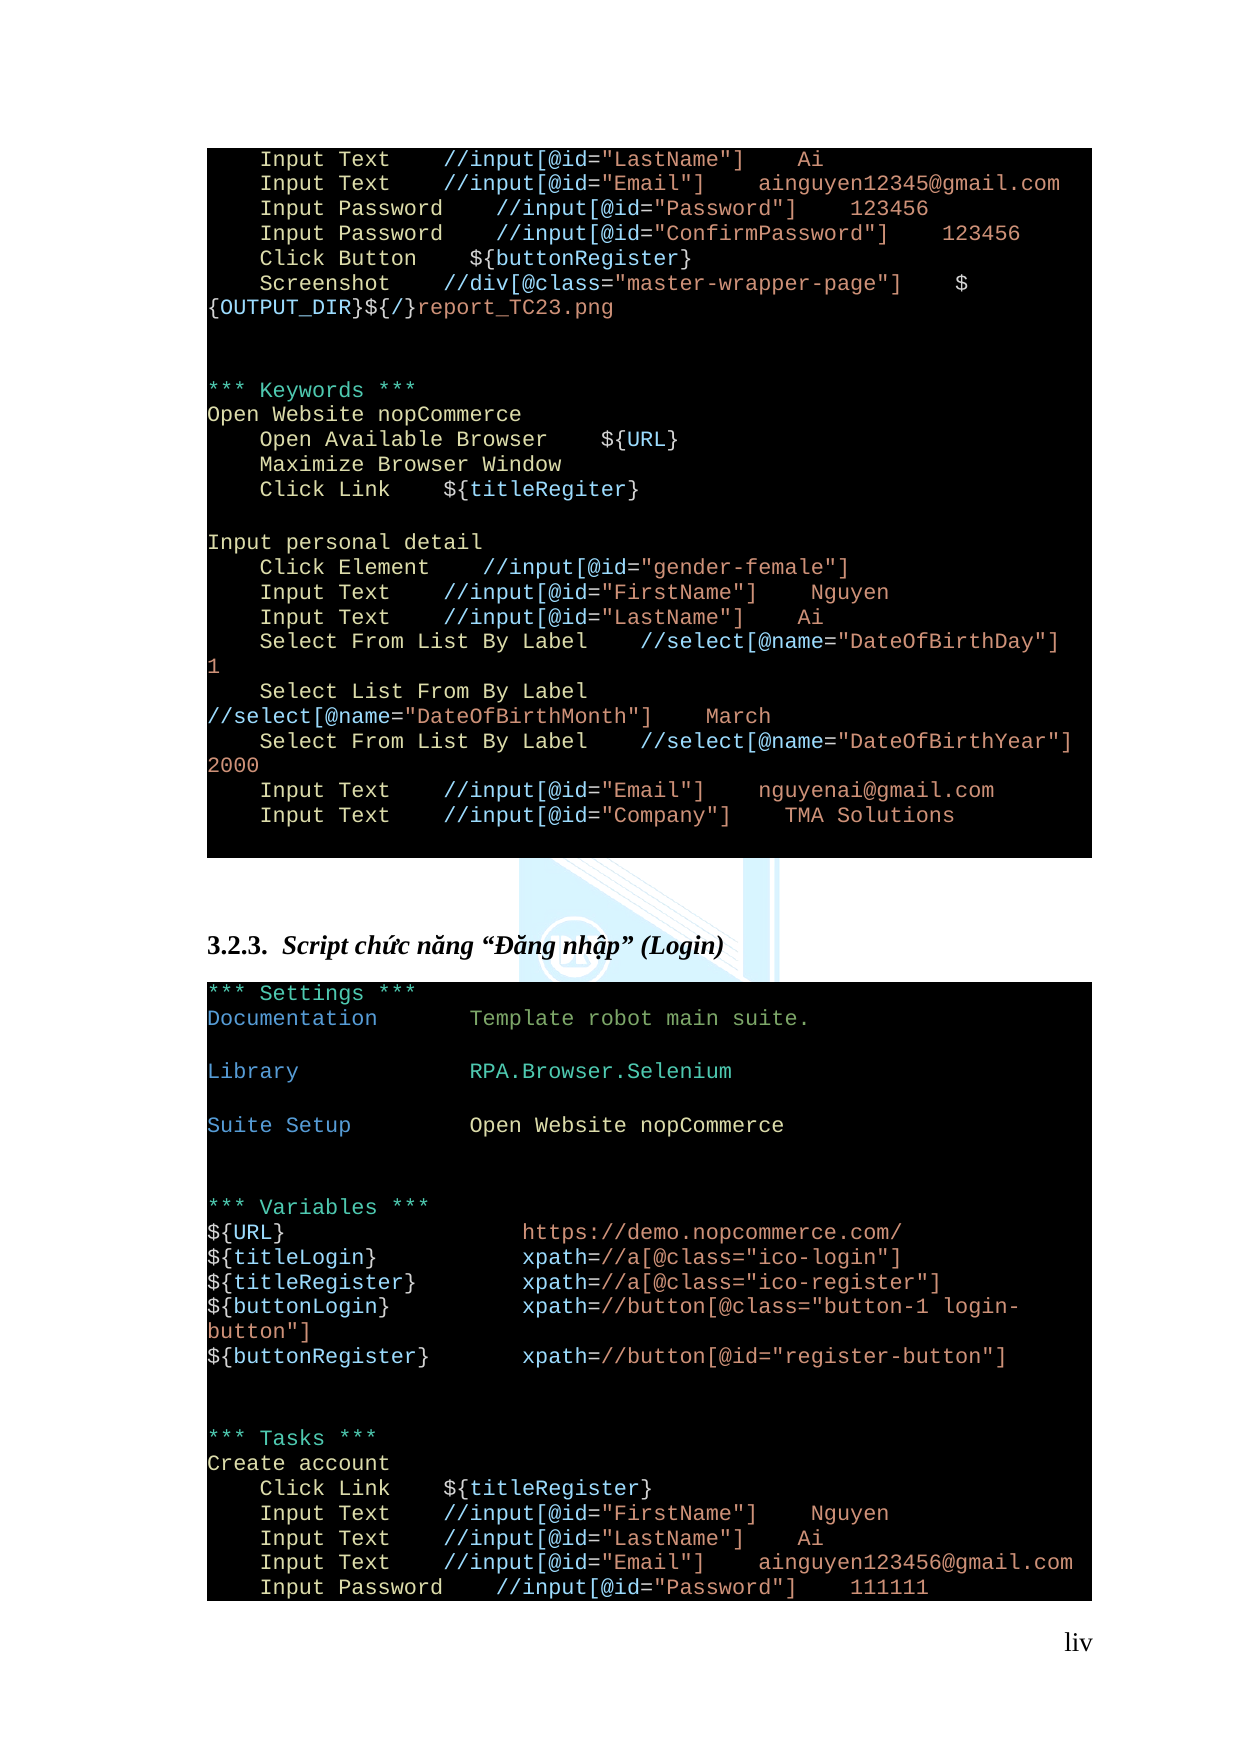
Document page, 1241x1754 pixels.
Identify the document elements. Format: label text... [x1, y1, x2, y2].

text Input Text //input[@id="LastName"] Ai [207, 148, 1092, 172]
text *** Variables *** [207, 1196, 1092, 1221]
text *** Tasks *** [207, 1427, 1092, 1452]
text ${buttonLogin} xpath=//button[@class="button-1 login-button"] [207, 1296, 1092, 1345]
text Select From List By Label //select[@name="DateOfBirthYear"] 2000 [207, 730, 1092, 779]
text Maximize Browser Window [207, 453, 1092, 478]
text Open Available Browser ${URL} [207, 428, 1092, 453]
text Click Element //input[@id="gender-female"] [207, 556, 1092, 581]
text Input Password //input[@id="Password"] 111111 [207, 1576, 1092, 1601]
text Input Text //input[@id="FirstName"] Nguyen [207, 1502, 1092, 1527]
text Input personal detail [207, 531, 1092, 556]
text *** Settings *** [207, 982, 1092, 1007]
text Input Text //input[@id="LastName"] Ai [207, 606, 1092, 631]
text Open Website nopCommerce [207, 403, 1092, 428]
text Input Text //input[@id="LastName"] Ai [207, 1527, 1092, 1551]
text Select List From By Label //select[@name="DateOfBirthMonth"] March [207, 680, 1092, 730]
text Input Text //input[@id="FirstName"] Nguyen [207, 581, 1092, 606]
text Documentation Template robot main suite. [207, 1007, 1092, 1032]
text Input Text //input[@id="Email"] ainguyen12345@gmail.com [207, 172, 1092, 197]
text Select From List By Label //select[@name="DateOfBirthDay"] 1 [207, 631, 1092, 680]
text Suite Setup Open Website nopCommerce [207, 1114, 1092, 1139]
text ${buttonRegister} xpath=//button[@id="register-button"] [207, 1345, 1092, 1370]
text ${URL} https://demo.nopcommerce.com/ [207, 1221, 1092, 1246]
text *** Keywords *** [207, 379, 1092, 403]
text Input Text //input[@id="Company"] TMA Solutions [207, 804, 1092, 829]
text Input Password //input[@id="Password"] 123456 [207, 197, 1092, 222]
text ${titleLogin} xpath=//a[@class="ico-login"] [207, 1246, 1092, 1271]
text Input Text //input[@id="Email"] nguyenai@gmail.com [207, 779, 1092, 804]
text Screenshot //div[@class="master-wrapper-page"] ${OUTPUT_DIR}${/}report_TC23.png [207, 272, 1092, 321]
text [207, 222, 1092, 247]
text Library RPA.Browser.Selenium [207, 1061, 1092, 1085]
subtitle Script chức năng “Đăng nhập” (Login) [207, 929, 1092, 961]
text Click Link ${titleRegister} [207, 1477, 1092, 1502]
text ${titleRegister} xpath=//a[@class="ico-register"] [207, 1271, 1092, 1296]
text Create account [207, 1452, 1092, 1477]
text Input Text //input[@id="Email"] ainguyen123456@gmail.com [207, 1551, 1092, 1576]
text Click Button ${buttonRegister} [207, 247, 1092, 272]
text Click Link ${titleRegiter} [207, 478, 1092, 503]
